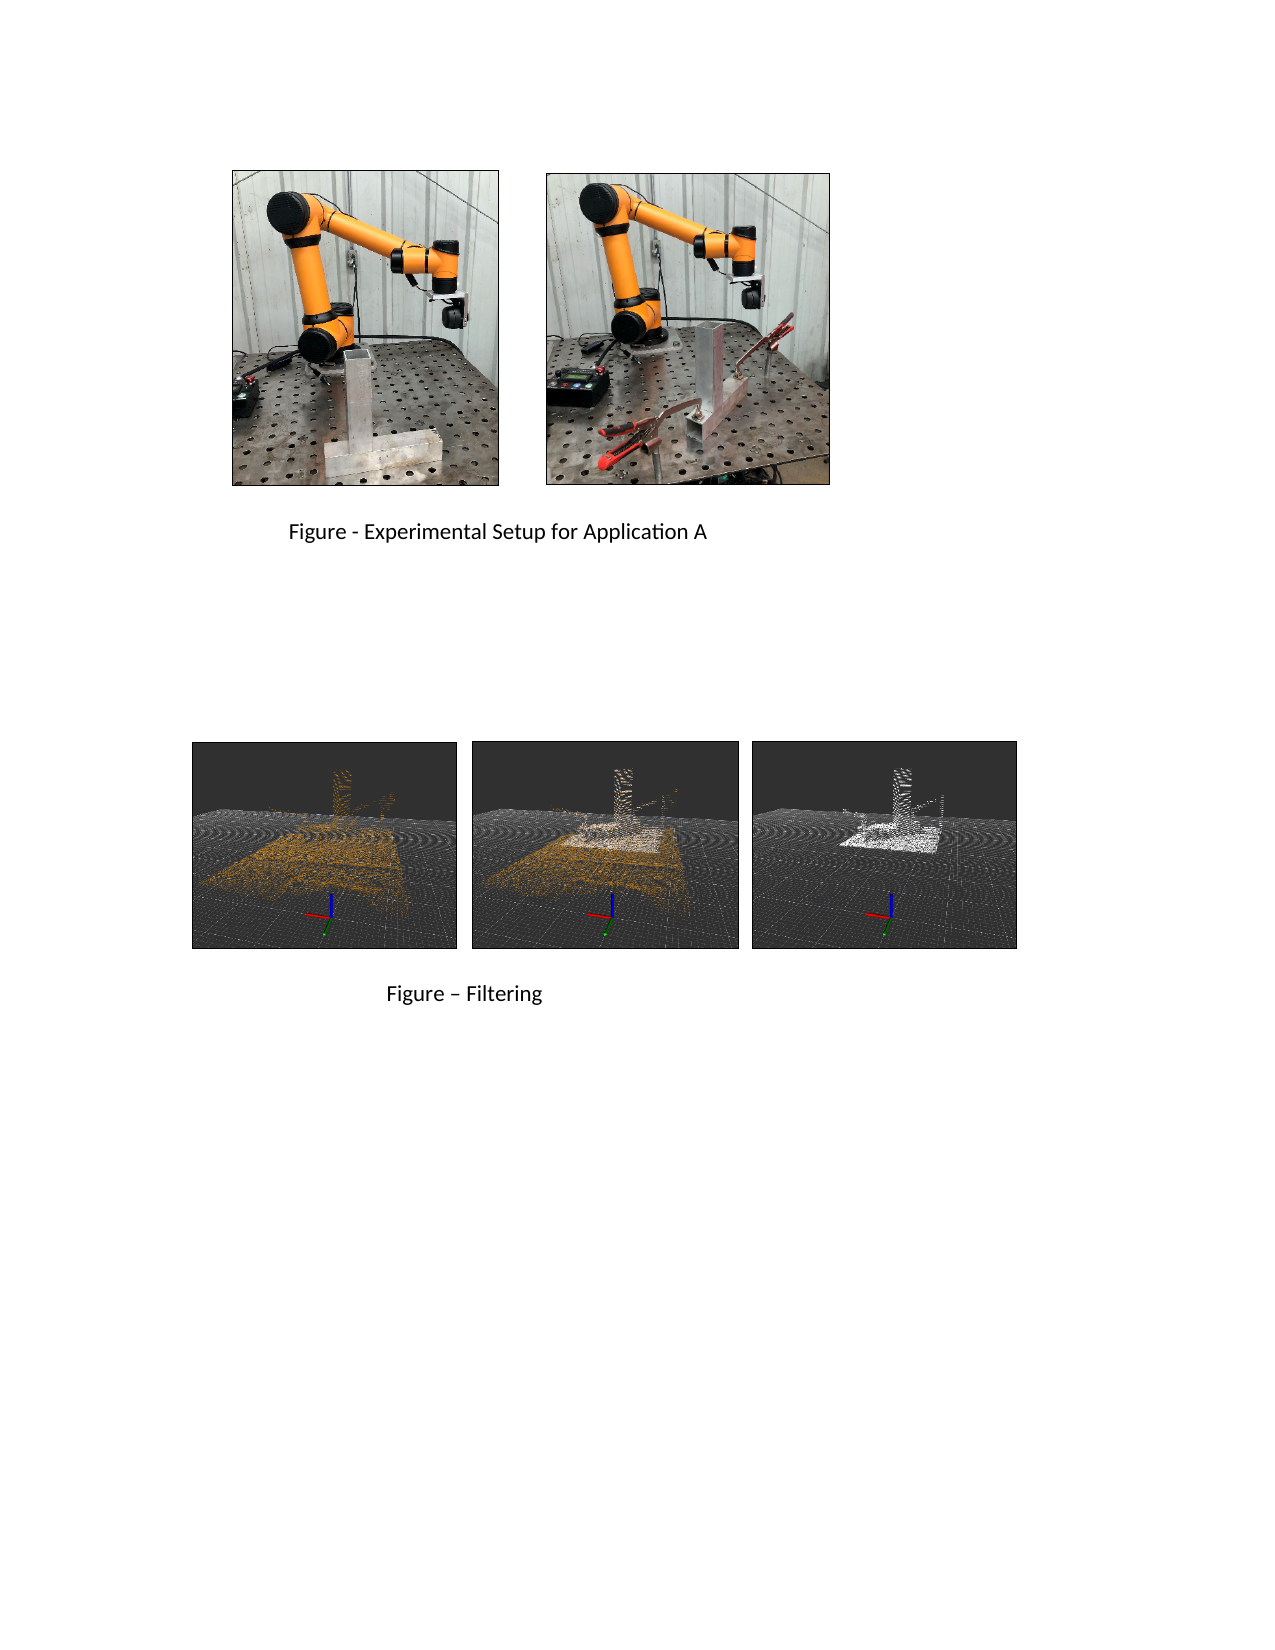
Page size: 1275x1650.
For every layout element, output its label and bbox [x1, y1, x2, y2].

picture [233, 171, 498, 485]
picture [547, 174, 829, 484]
picture [193, 743, 456, 948]
picture [473, 742, 738, 948]
picture [753, 742, 1016, 948]
